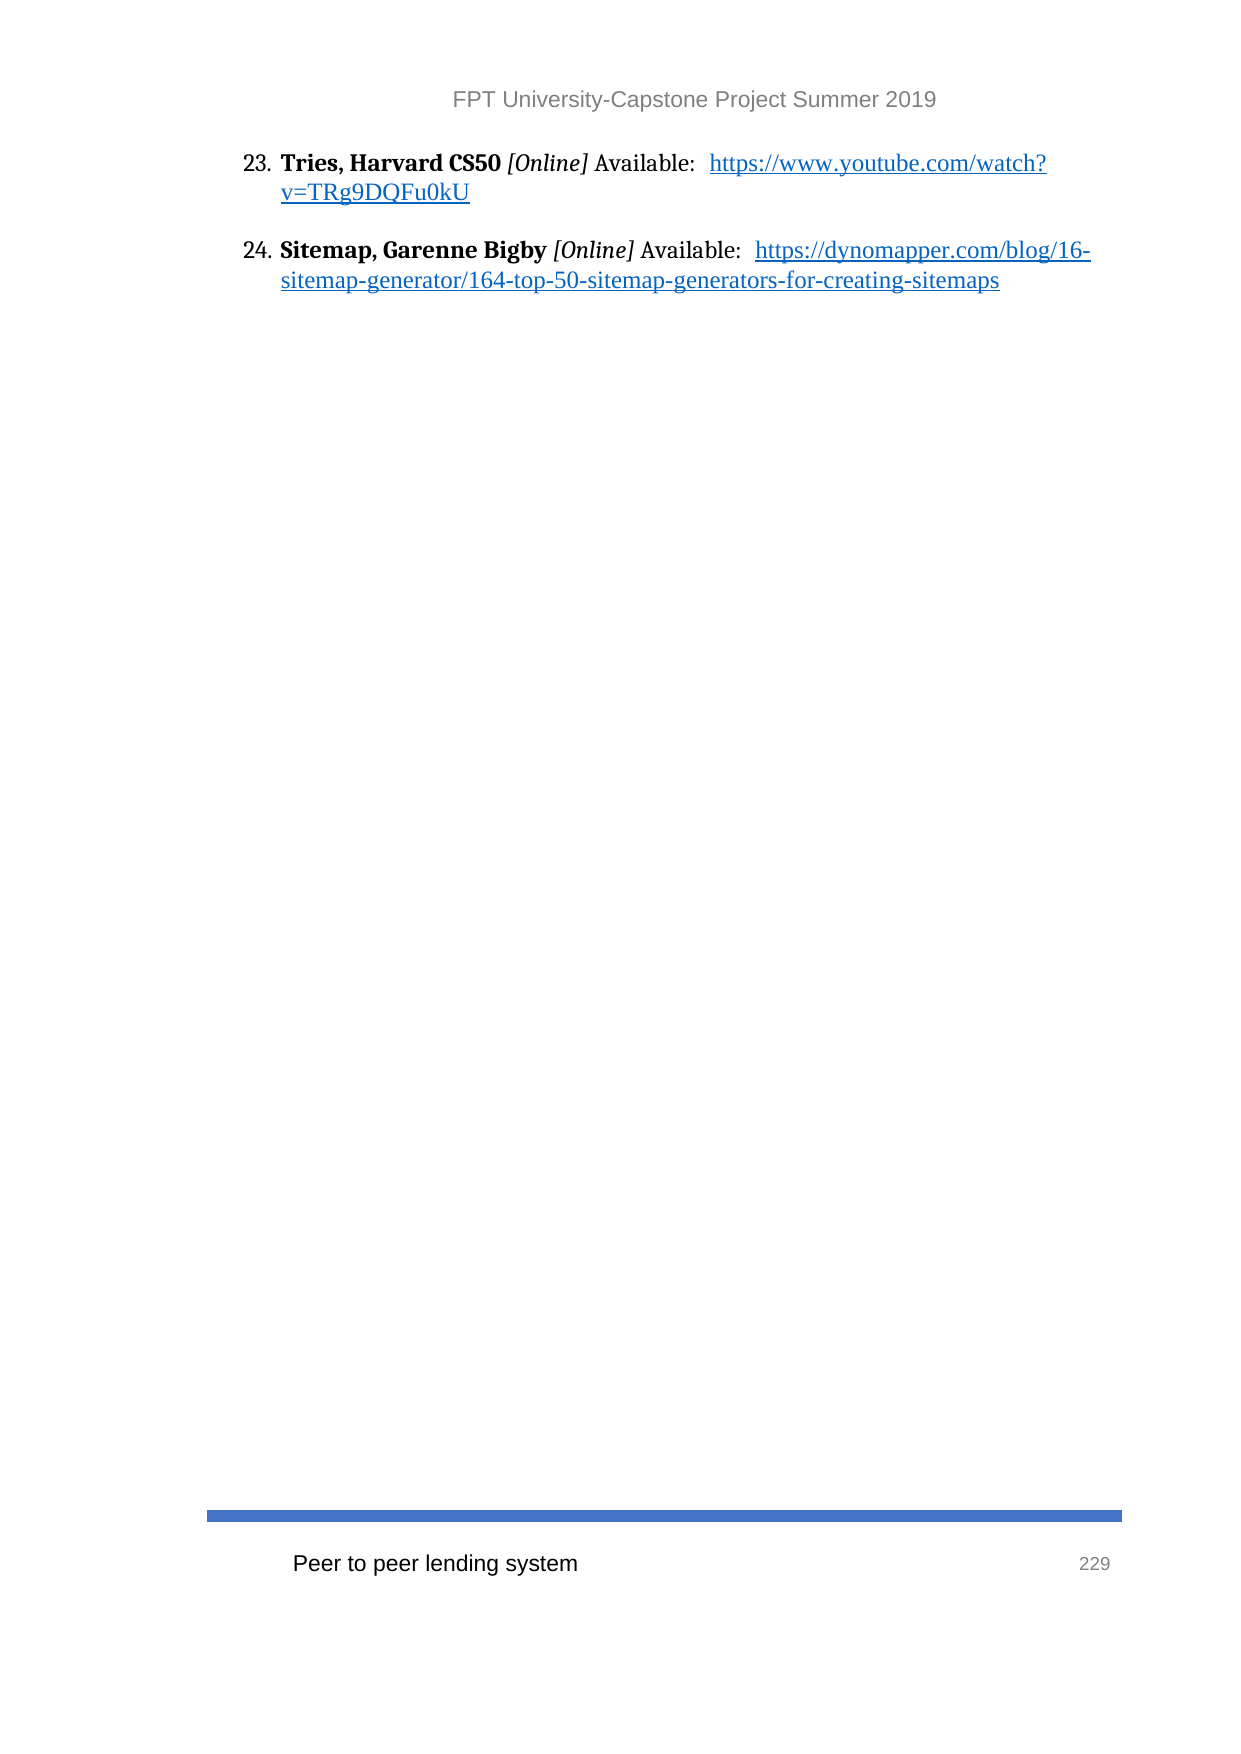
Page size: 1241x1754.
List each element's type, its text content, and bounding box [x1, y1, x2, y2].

list Sitemap, Garenne Bigby [Online] Available: https://dynomapper.com/blog/16-sitemap-generator/164-top-50-sitemap-generators-for-creating-sitemaps [243, 235, 1122, 293]
list Tries, Harvard CS50 [Online] Available: https://www.youtube.com/watch?v=TRg9DQFu0kU [243, 148, 1122, 206]
